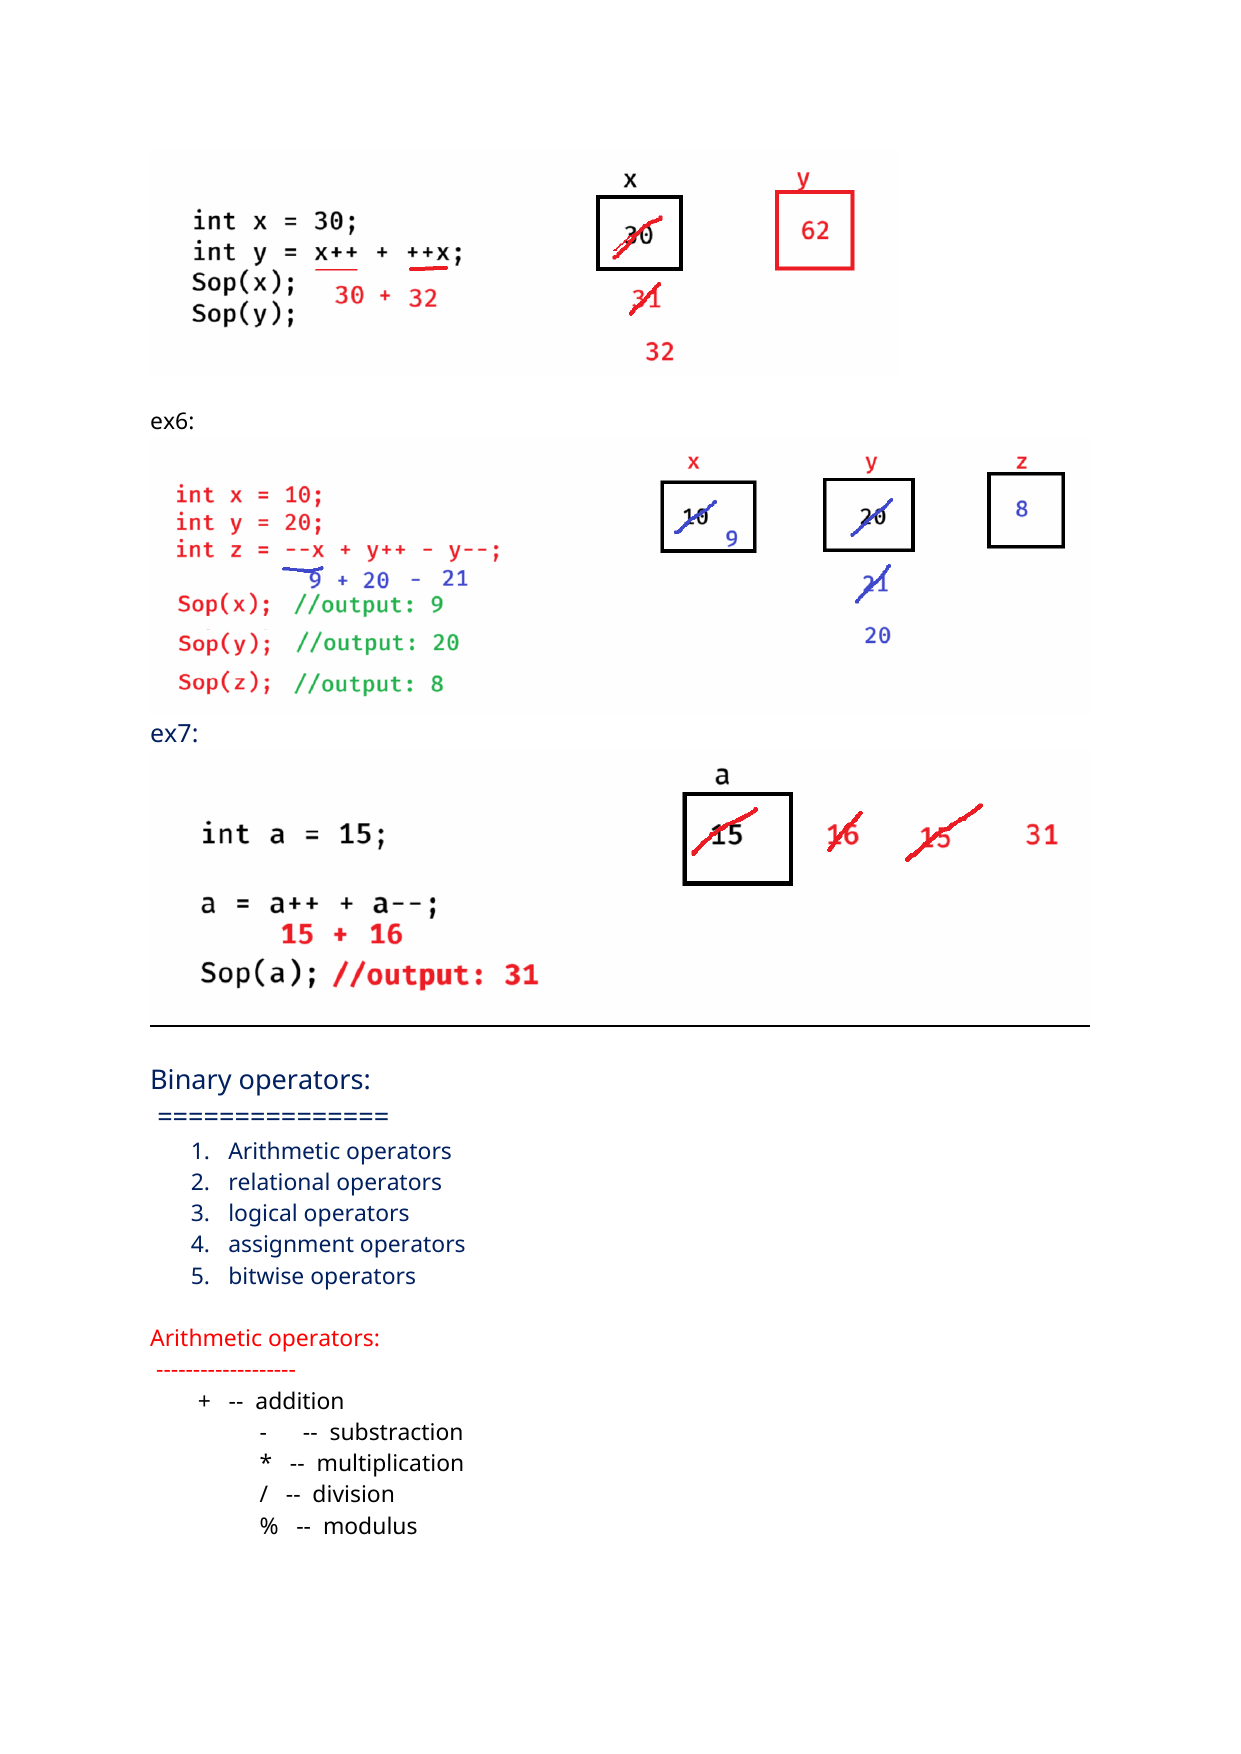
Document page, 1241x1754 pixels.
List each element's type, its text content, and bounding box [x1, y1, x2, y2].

text Arithmetic operators: [150, 1322, 1090, 1353]
picture [150, 749, 1091, 1024]
text =============== [150, 1098, 1090, 1134]
text * -- multiplication [259, 1447, 1090, 1478]
text ex6: [150, 405, 1090, 436]
text ex7: [150, 716, 1090, 749]
list relational operators [191, 1166, 1090, 1197]
list Arithmetic operators [191, 1134, 1090, 1166]
picture [150, 436, 1091, 716]
text Binary operators: [150, 1061, 1090, 1098]
picture [150, 150, 901, 377]
list bitwise operators [191, 1259, 1090, 1291]
list -- substraction [259, 1416, 1090, 1447]
list assignment operators [191, 1228, 1090, 1259]
text + -- addition [150, 1384, 1090, 1416]
text % -- modulus [259, 1509, 1090, 1541]
list logical operators [191, 1197, 1090, 1228]
text ------------------- [150, 1353, 1090, 1384]
text / -- division [259, 1478, 1090, 1509]
